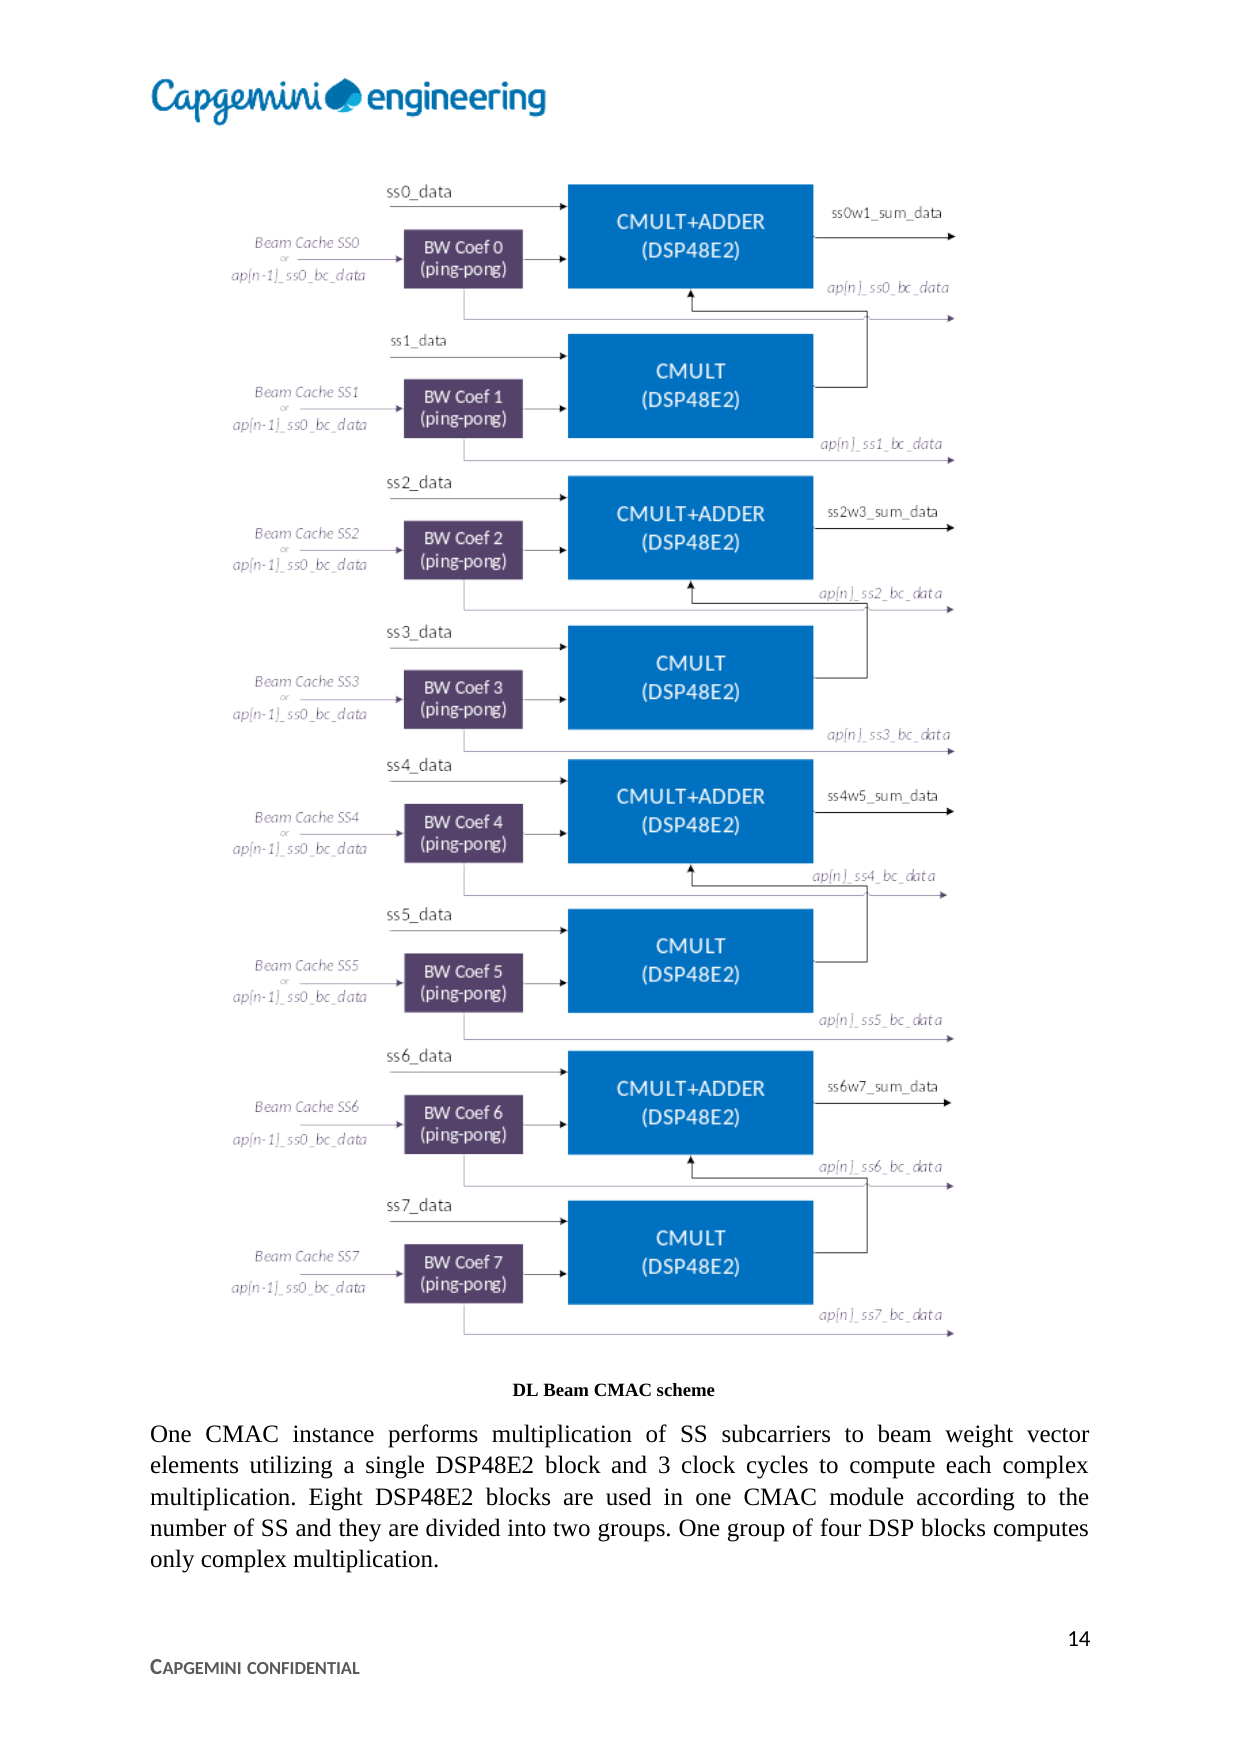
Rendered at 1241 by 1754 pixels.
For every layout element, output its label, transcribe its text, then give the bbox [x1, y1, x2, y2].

text DL Beam CMAC scheme [150, 1379, 1090, 1401]
picture [150, 73, 555, 135]
text One CMAC instance performs multiplication of SS subcarriers to beam weight vector elements utilizing a single DSP48E2 block and 3 clock cycles to compute each complex multiplication. Eight DSP48E2 blocks are used in one CMAC module according to the number of SS and they are divided into two groups. One group of four DSP blocks computes only complex multiplication. [150, 1419, 1090, 1572]
